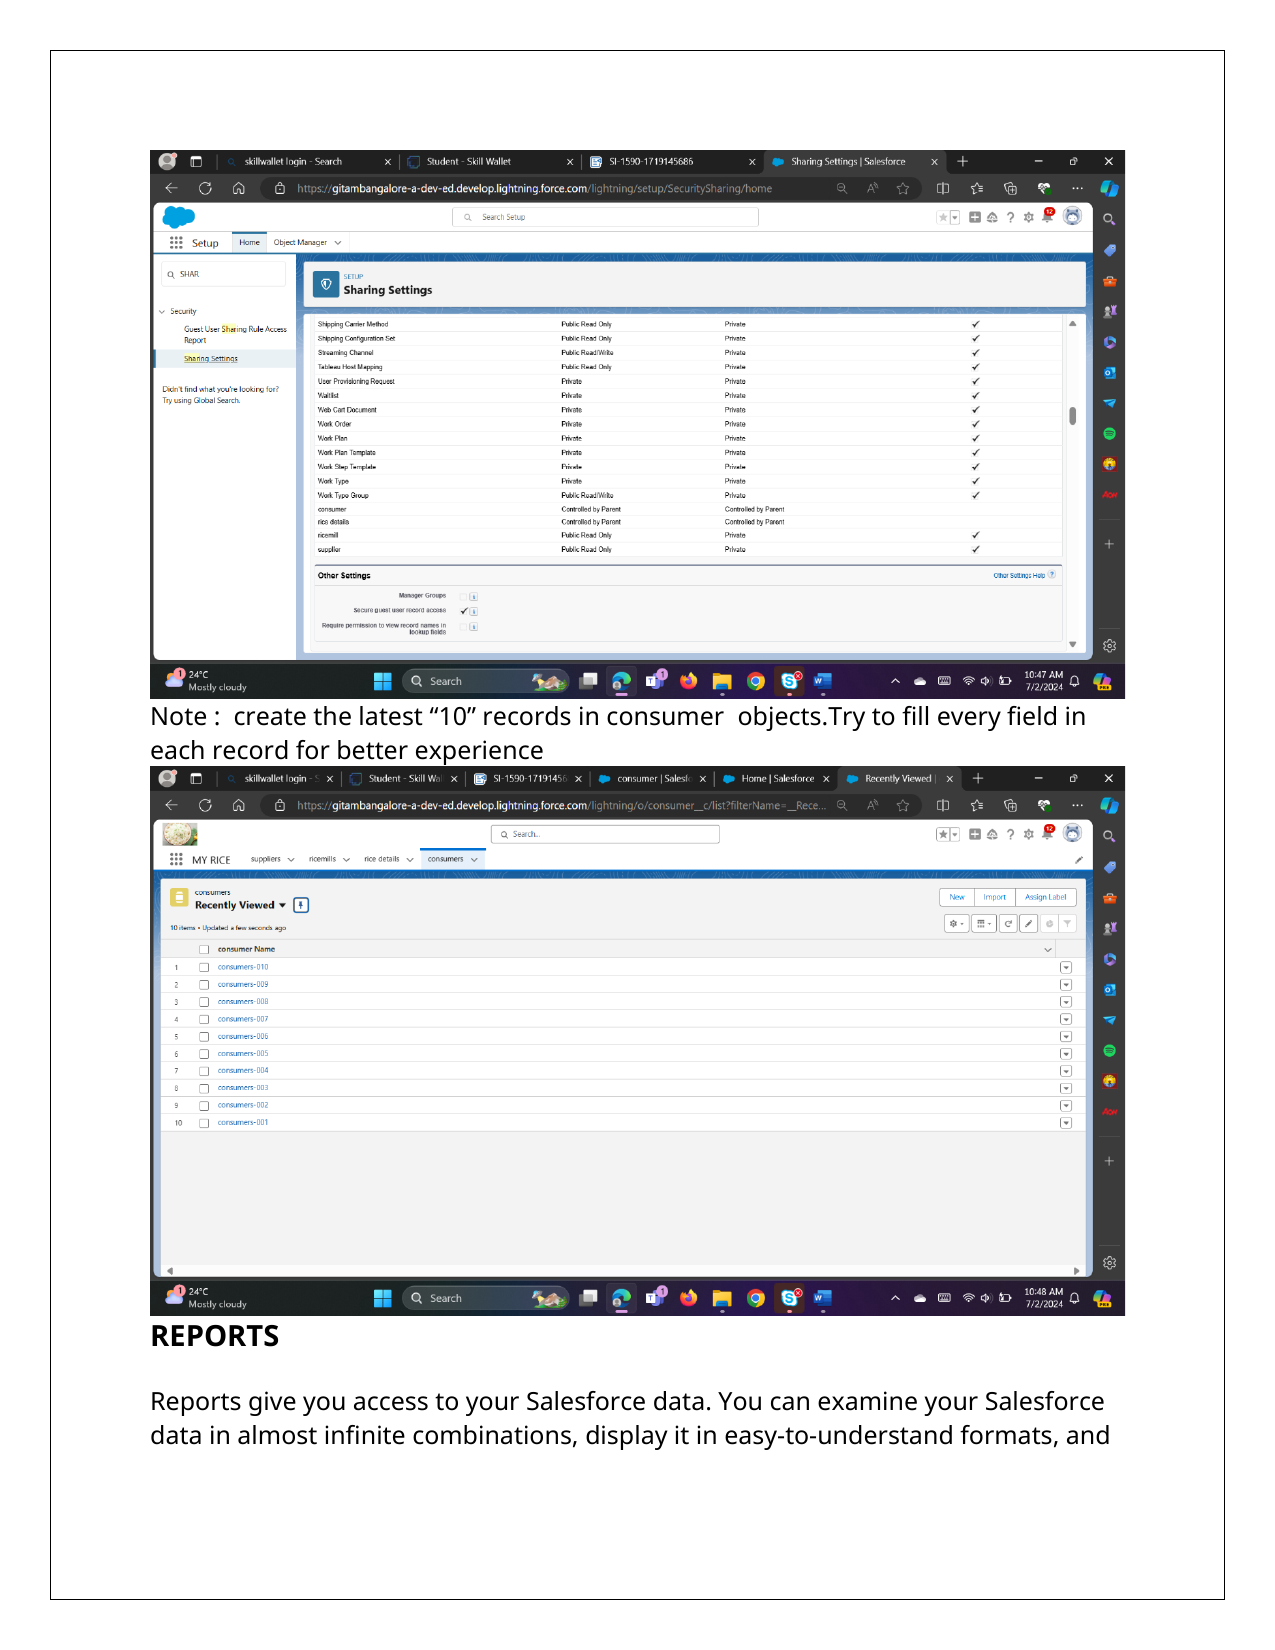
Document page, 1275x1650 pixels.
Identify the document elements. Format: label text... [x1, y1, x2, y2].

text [150, 1384, 1125, 1452]
picture [150, 150, 1125, 699]
picture [150, 766, 1125, 1316]
text REPORTS [150, 1316, 1125, 1355]
text Note : create the latest “10” records in consumer objects.Try to fill every field in each record for better experience [150, 699, 1125, 766]
